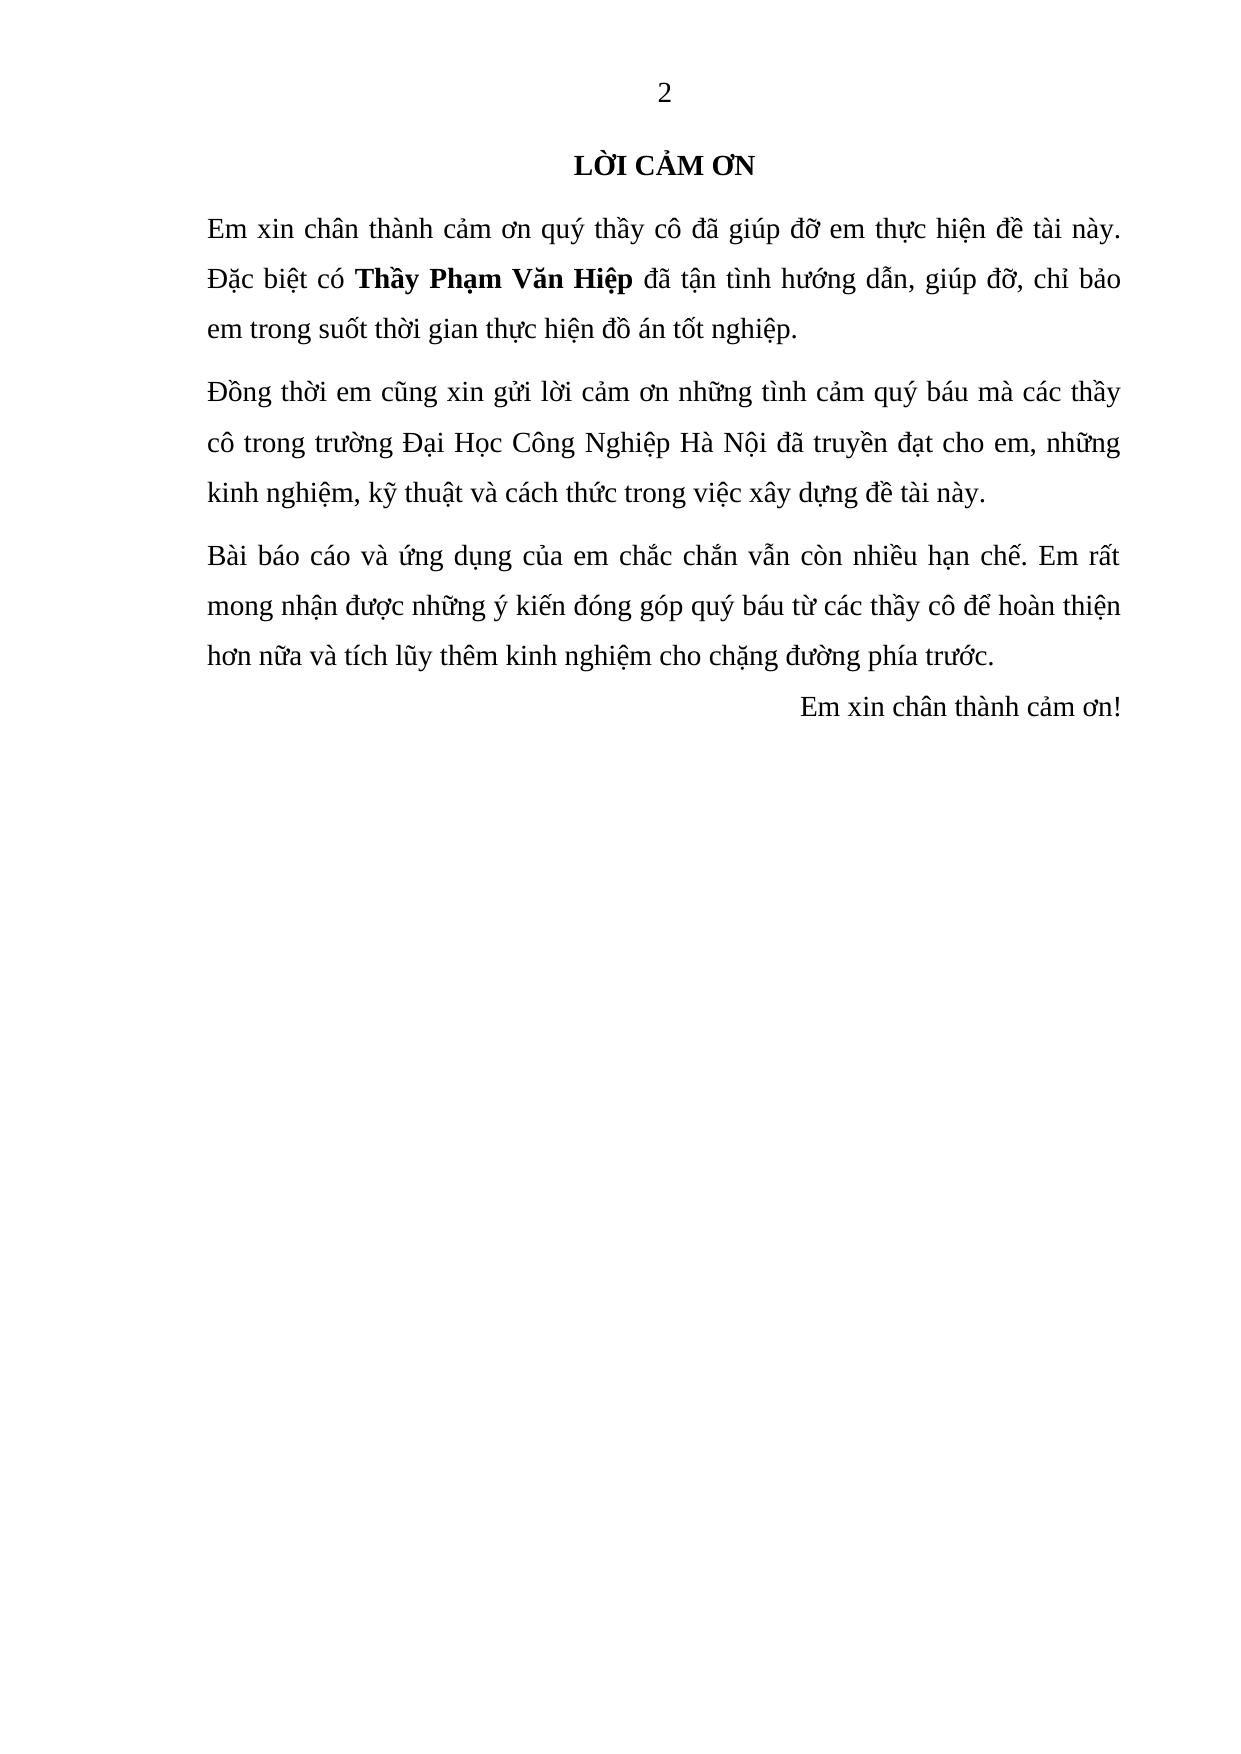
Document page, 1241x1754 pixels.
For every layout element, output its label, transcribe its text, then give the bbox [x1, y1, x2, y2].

text Đồng thời em cũng xin gửi lời cảm ơn những tình cảm quý báu mà các thầy cô trong trường Đại Học Công Nghiệp Hà Nội đã truyền đạt cho em, những kinh nghiệm, kỹ thuật và cách thức trong việc xây dựng đề tài này. [207, 374, 1122, 509]
text Em xin chân thành cảm ơn! [207, 689, 1122, 722]
text Bài báo cáo và ứng dụng của em chắc chắn vẫn còn nhiều hạn chế. Em rất mong nhận được những ý kiến đóng góp quý báu từ các thầy cô để hoàn thiện hơn nữa và tích lũy thêm kinh nghiệm cho chặng đường phía trước. [207, 538, 1122, 672]
text Em xin chân thành cảm ơn quý thầy cô đã giúp đỡ em thực hiện đề tài này. Đặc biệt có Thầy Phạm Văn Hiệp đã tận tình hướng dẫn, giúp đỡ, chỉ bảo em trong suốt thời gian thực hiện đồ án tốt nghiệp. [207, 211, 1122, 345]
subtitle LỜI CẢM ƠN [207, 148, 1122, 182]
